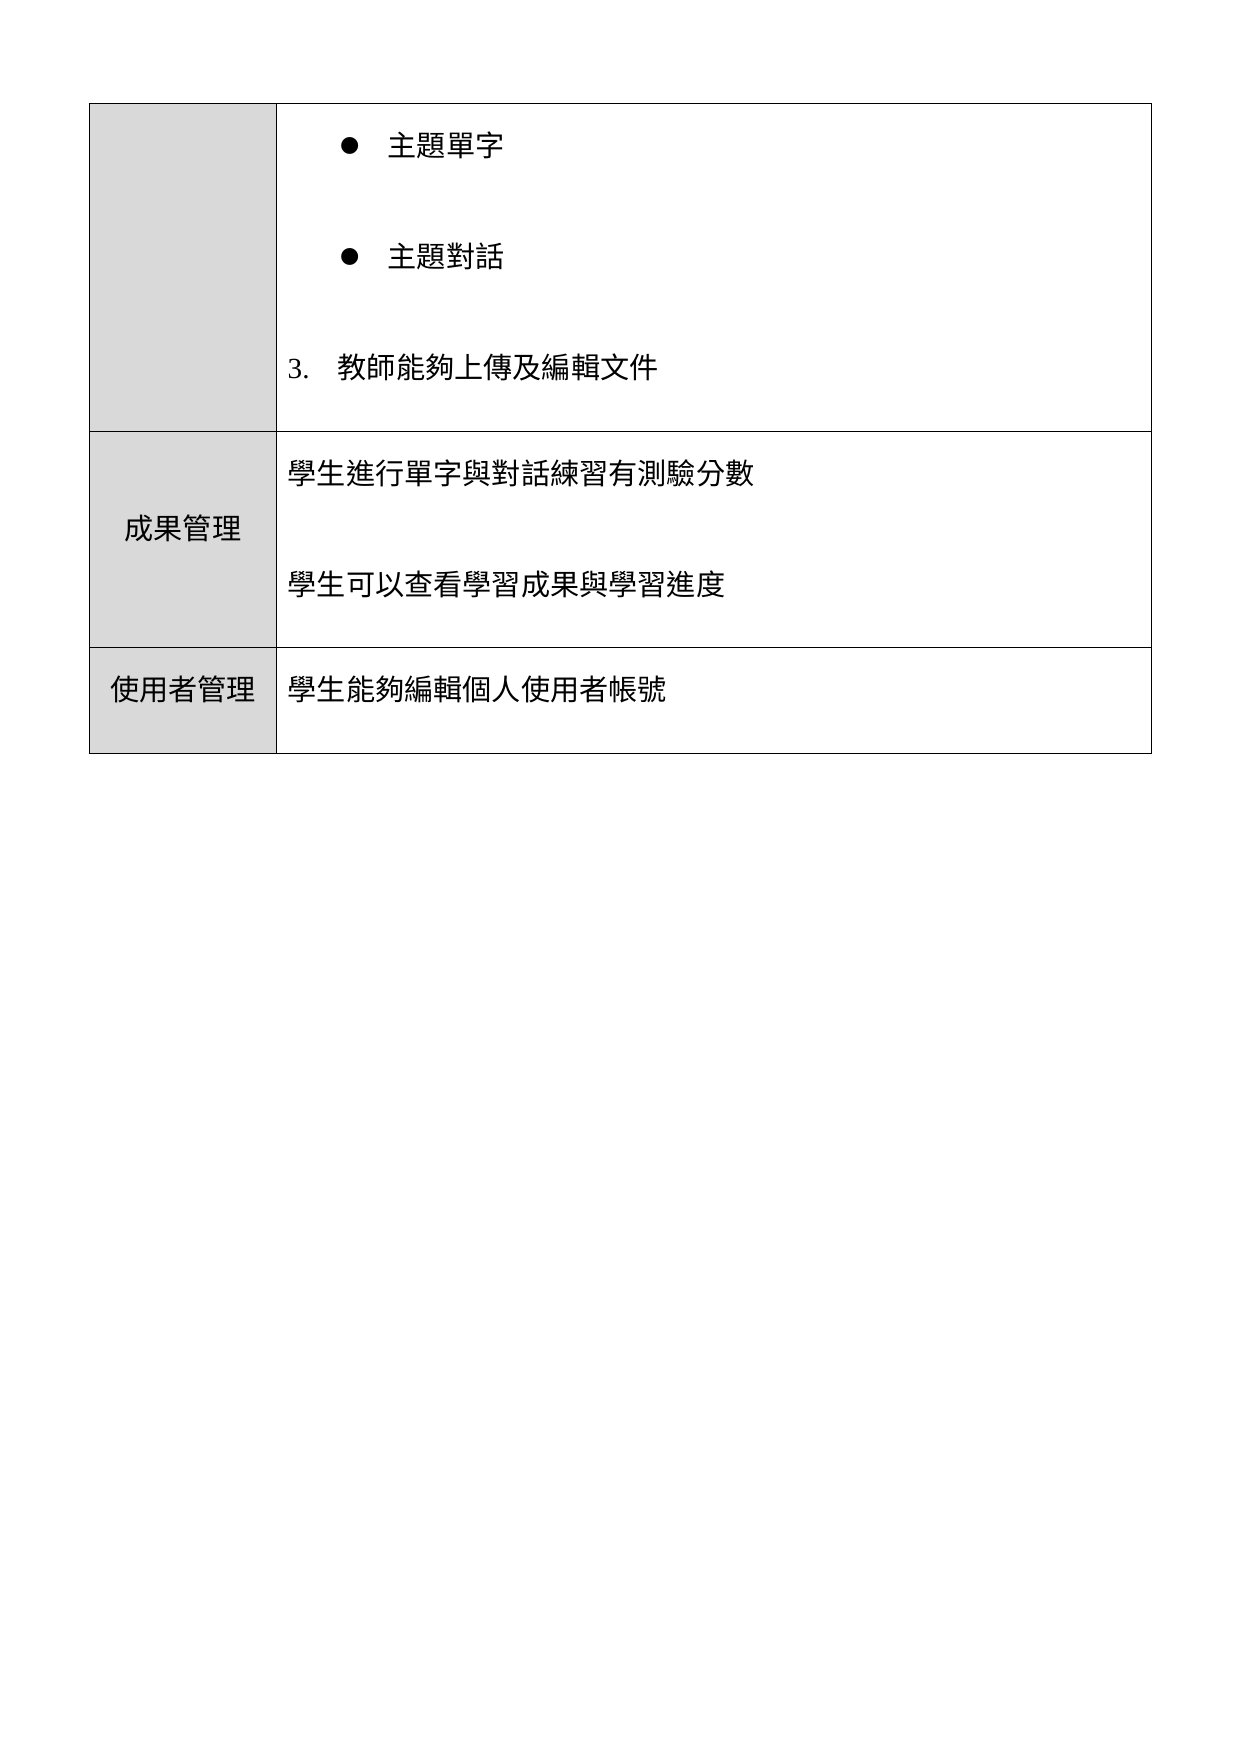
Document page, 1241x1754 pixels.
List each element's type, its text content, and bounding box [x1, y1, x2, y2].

table_cell 學生能夠編輯個人使用者帳號 [277, 648, 1151, 753]
table_cell 學生進行單字與對話練習有測驗分數 學生可以查看學習成果與學習進度 [277, 432, 1151, 647]
table_cell 成果管理 [90, 432, 276, 647]
table_cell 使用者管理 [90, 648, 276, 753]
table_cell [277, 104, 1151, 431]
table_cell 文件管理 [90, 104, 276, 431]
